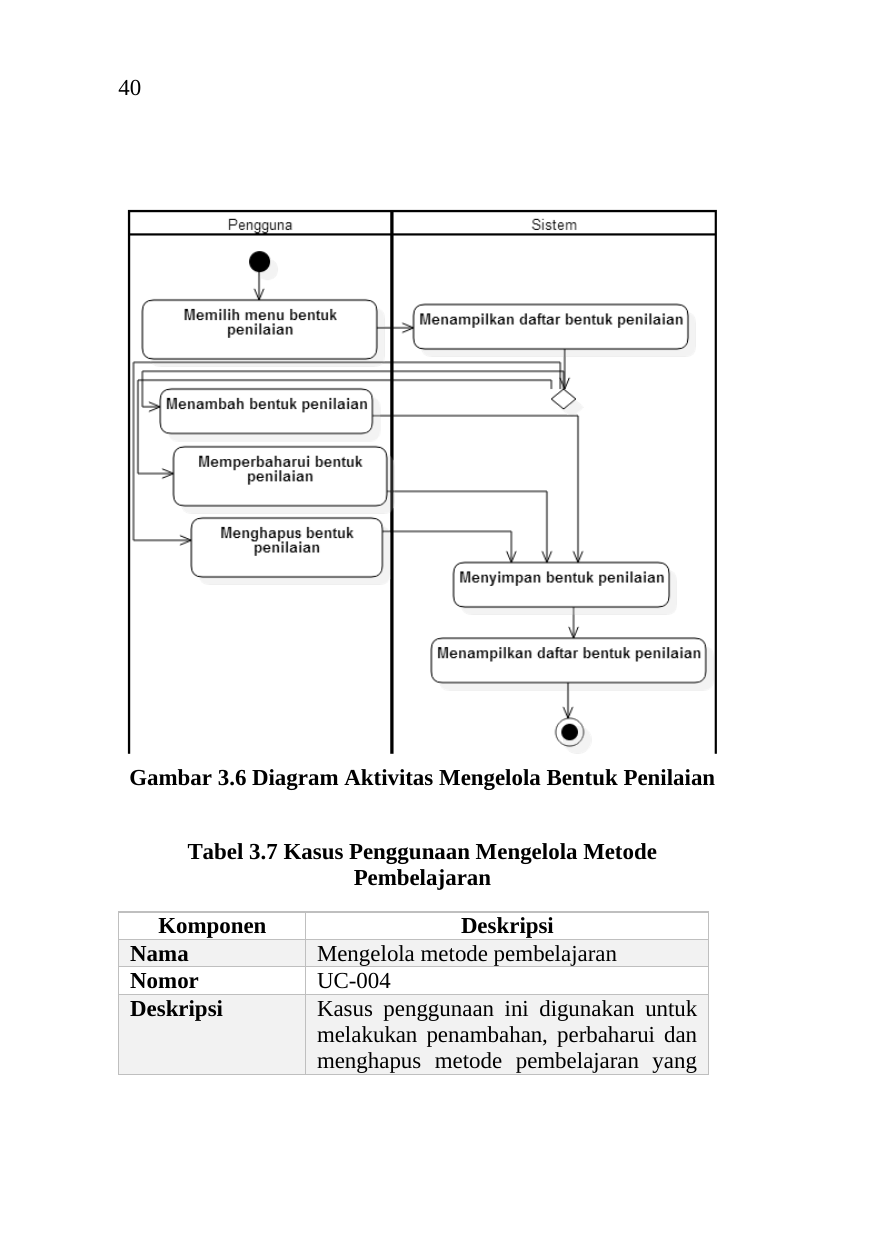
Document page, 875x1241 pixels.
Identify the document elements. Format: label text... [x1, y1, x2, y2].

table_cell Nama [119, 940, 305, 966]
table_cell Mengelola metode pembelajaran [306, 940, 708, 966]
table_cell Nomor [119, 967, 305, 994]
table_cell UC-004 [306, 967, 708, 994]
table_header Deskripsi [306, 913, 708, 939]
table_cell Deskripsi [119, 995, 305, 1074]
table_header Komponen [119, 913, 305, 939]
picture [118, 200, 727, 765]
